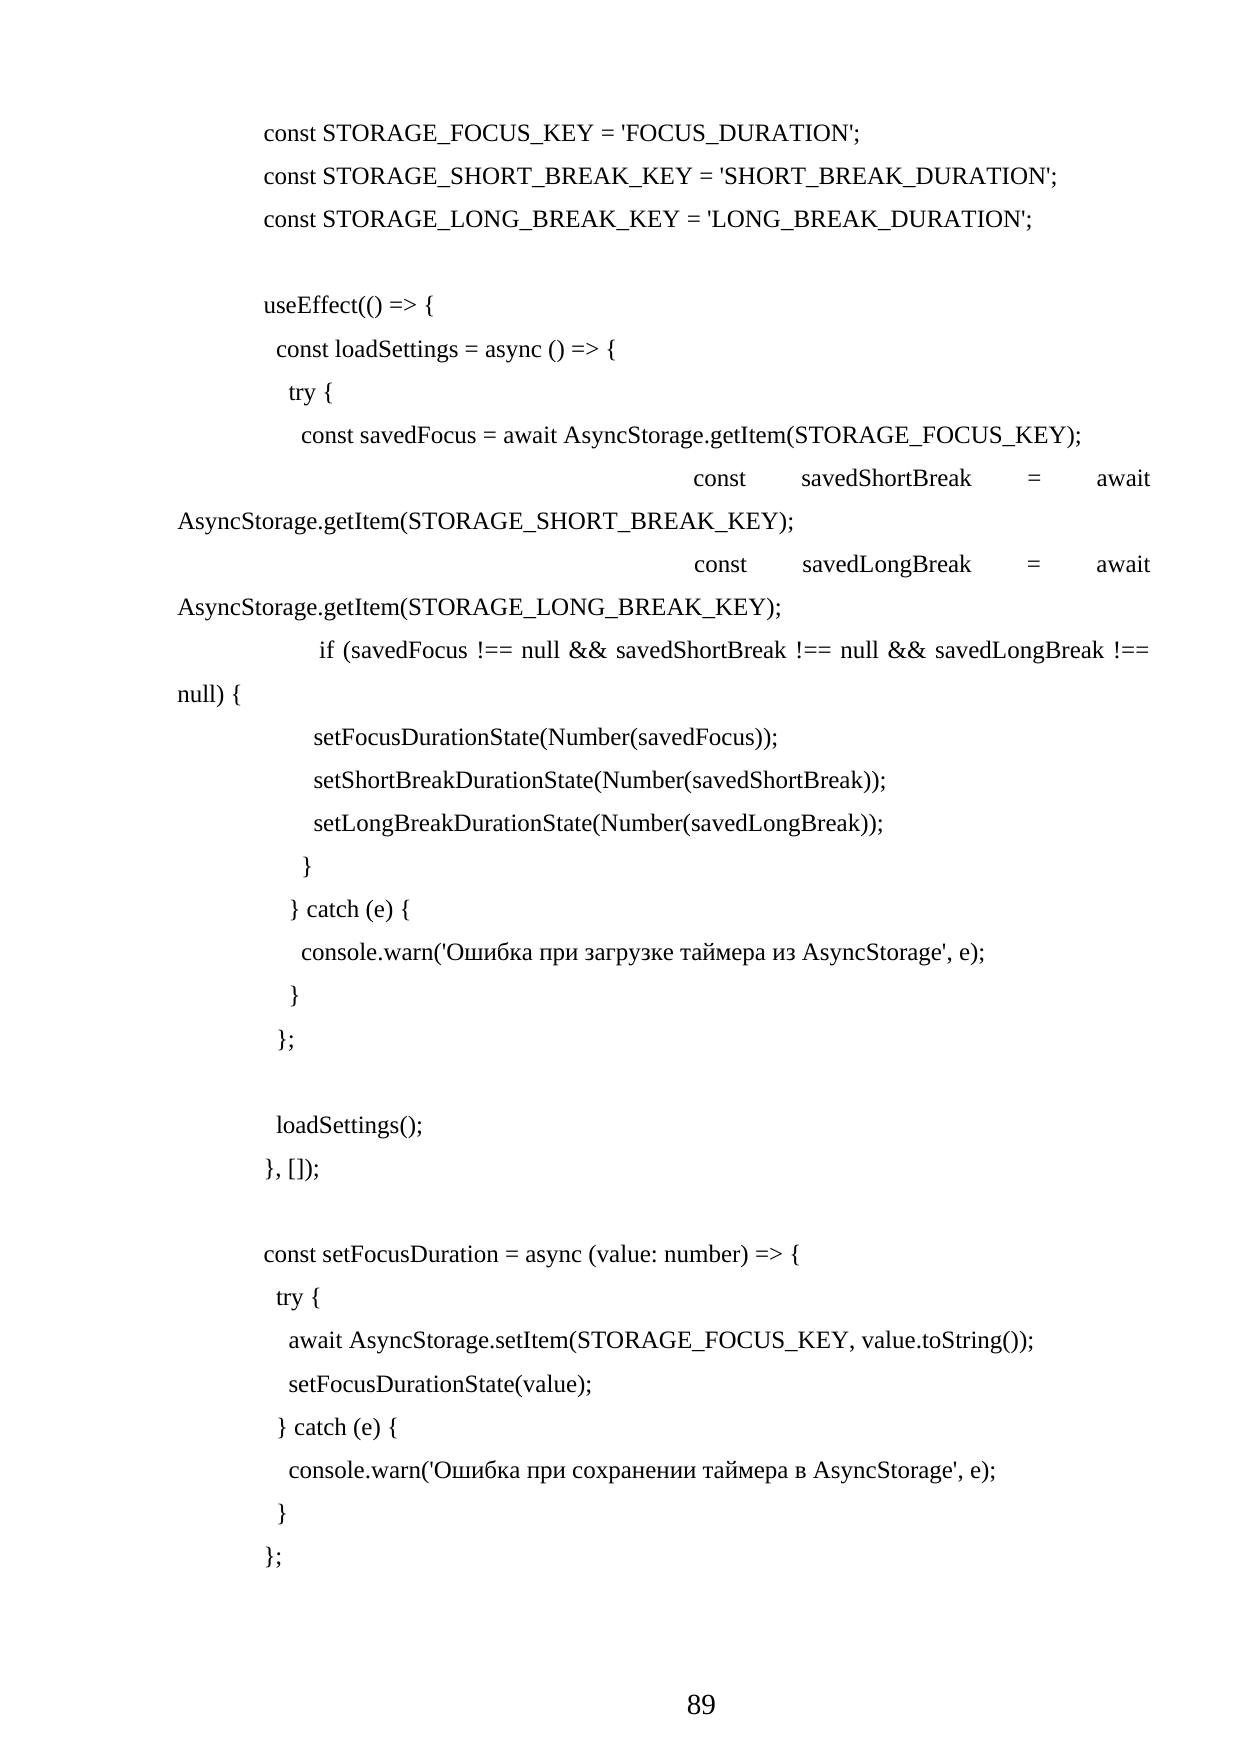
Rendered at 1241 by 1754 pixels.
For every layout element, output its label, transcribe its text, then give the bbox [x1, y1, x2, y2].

text const STORAGE_FOCUS_KEY = 'FOCUS_DURATION'; [177, 118, 1152, 147]
text const savedLongBreak = await AsyncStorage.getItem(STORAGE_LONG_BREAK_KEY); [177, 549, 1152, 621]
text const STORAGE_SHORT_BREAK_KEY = 'SHORT_BREAK_DURATION'; [177, 161, 1152, 190]
text const setFocusDuration = async (value: number) => { [177, 1239, 1152, 1268]
text setShortBreakDurationState(Number(savedShortBreak)); [177, 765, 1152, 794]
text try { [177, 377, 1152, 406]
text } [177, 981, 1152, 1009]
text const STORAGE_LONG_BREAK_KEY = 'LONG_BREAK_DURATION'; [177, 204, 1152, 233]
text setFocusDurationState(value); [177, 1369, 1152, 1397]
text }; [177, 1024, 1152, 1052]
text if (savedFocus !== null && savedShortBreak !== null && savedLongBreak !== null) { [177, 636, 1152, 707]
text useEffect(() => { [177, 291, 1152, 319]
text loadSettings(); [177, 1110, 1152, 1139]
text } [177, 1498, 1152, 1527]
text const savedShortBreak = await AsyncStorage.getItem(STORAGE_SHORT_BREAK_KEY); [177, 463, 1152, 535]
text }, []); [177, 1153, 1152, 1182]
text console.warn('Ошибка при загрузке таймера из AsyncStorage', e); [177, 937, 1152, 966]
text await AsyncStorage.setItem(STORAGE_FOCUS_KEY, value.toString()); [177, 1326, 1152, 1354]
text try { [177, 1282, 1152, 1311]
text } catch (e) { [177, 1412, 1152, 1441]
text } [177, 851, 1152, 880]
text setLongBreakDurationState(Number(savedLongBreak)); [177, 808, 1152, 837]
text const loadSettings = async () => { [177, 334, 1152, 362]
text console.warn('Ошибка при сохранении таймера в AsyncStorage', e); [177, 1455, 1152, 1484]
text setFocusDurationState(Number(savedFocus)); [177, 722, 1152, 751]
text }; [177, 1541, 1152, 1570]
text const savedFocus = await AsyncStorage.getItem(STORAGE_FOCUS_KEY); [177, 420, 1152, 449]
text } catch (e) { [177, 894, 1152, 923]
